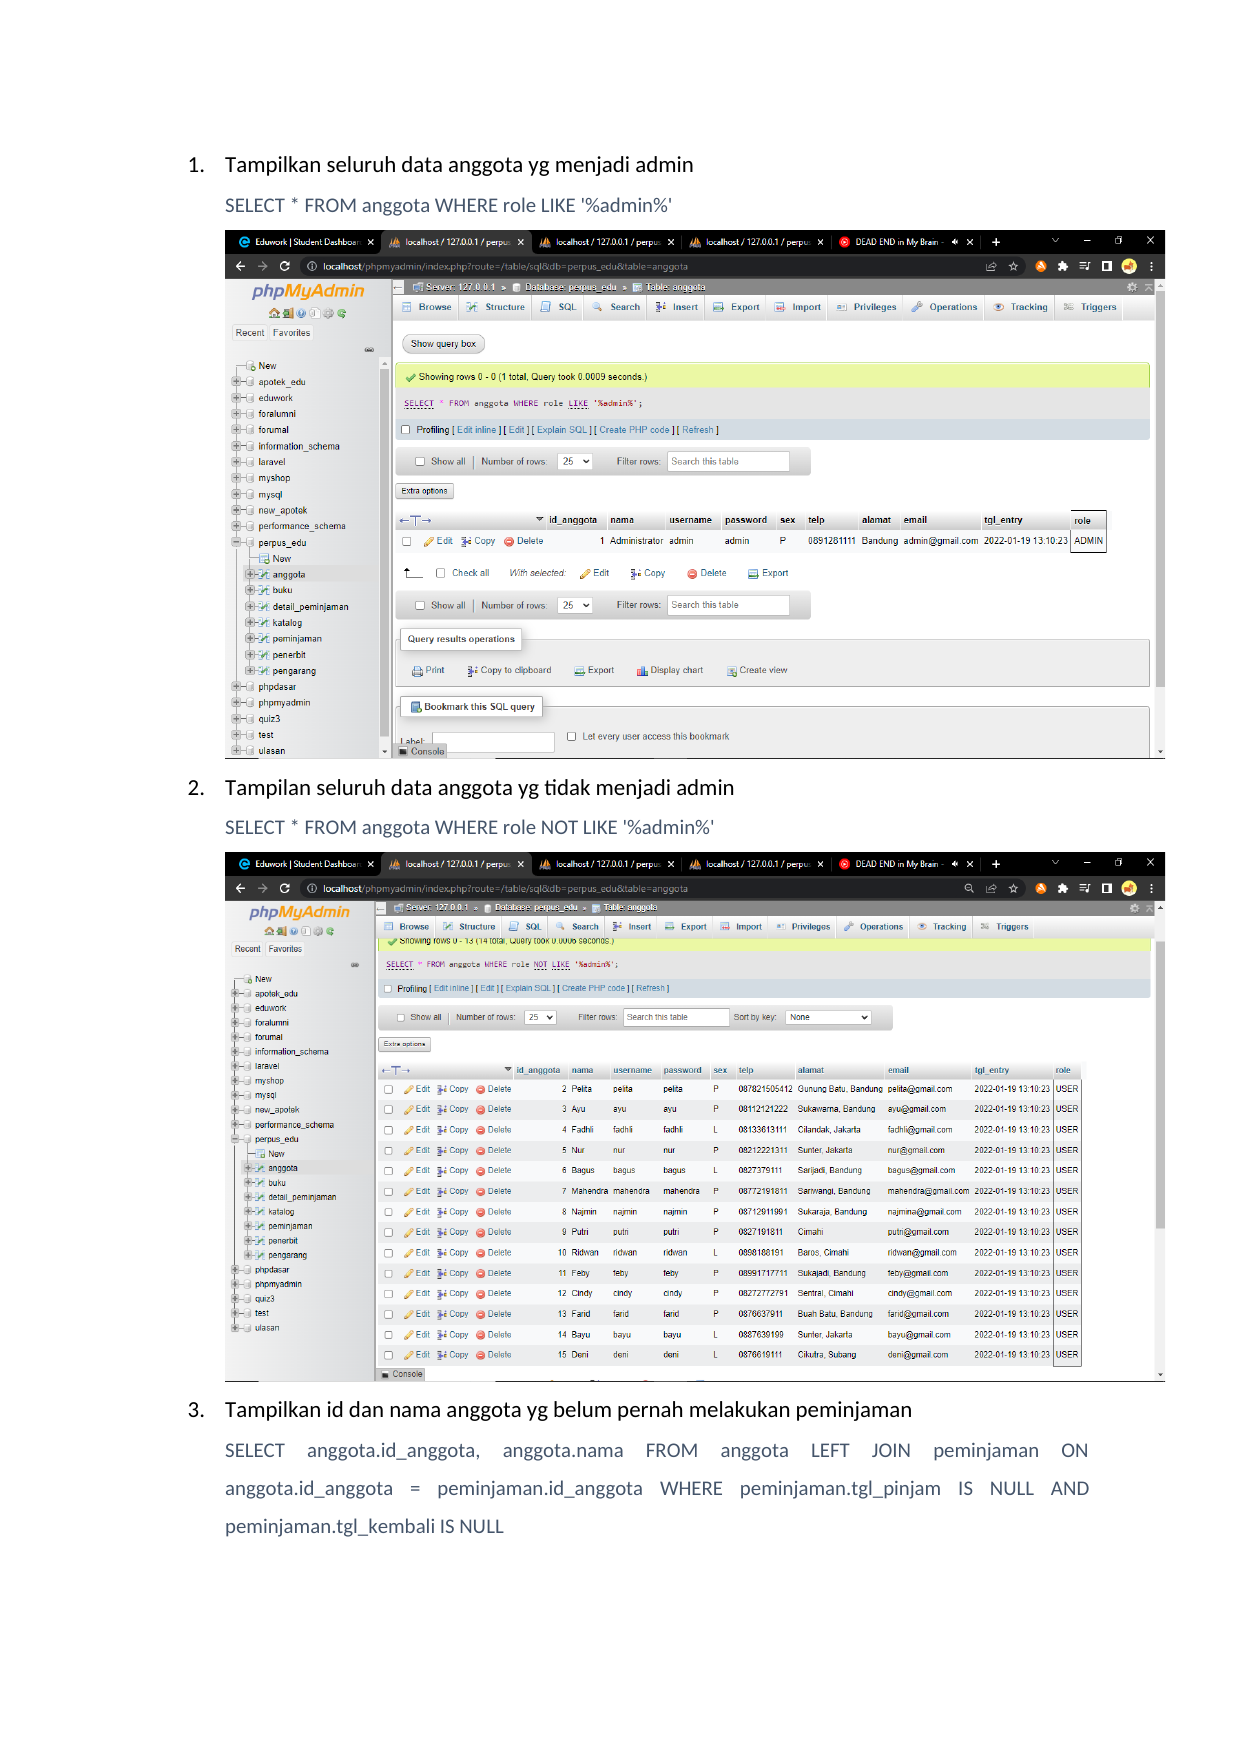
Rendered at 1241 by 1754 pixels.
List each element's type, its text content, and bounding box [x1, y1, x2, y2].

list SELECT * FROM anggota WHERE role NOT LIKE '%admin%' [225, 814, 1090, 840]
list SELECT anggota.id_anggota, anggota.nama FROM anggota LEFT JOIN peminjaman ON anggota.id_anggota = peminjaman.id_anggota WHERE peminjaman.tgl_pinjam IS NULL AND peminjaman.tgl_kembali IS NULL [225, 1437, 1090, 1539]
list Tampilan seluruh data anggota yg tidak menjadi admin [187, 773, 1090, 801]
picture [225, 852, 1166, 1382]
list SELECT * FROM anggota WHERE role LIKE '%admin%' [225, 192, 1090, 217]
list Tampilkan id dan nama anggota yg belum pernah melakukan peminjaman [187, 1395, 1090, 1423]
picture [225, 230, 1166, 759]
list Tampilkan seluruh data anggota yg menjadi admin [187, 150, 1090, 178]
